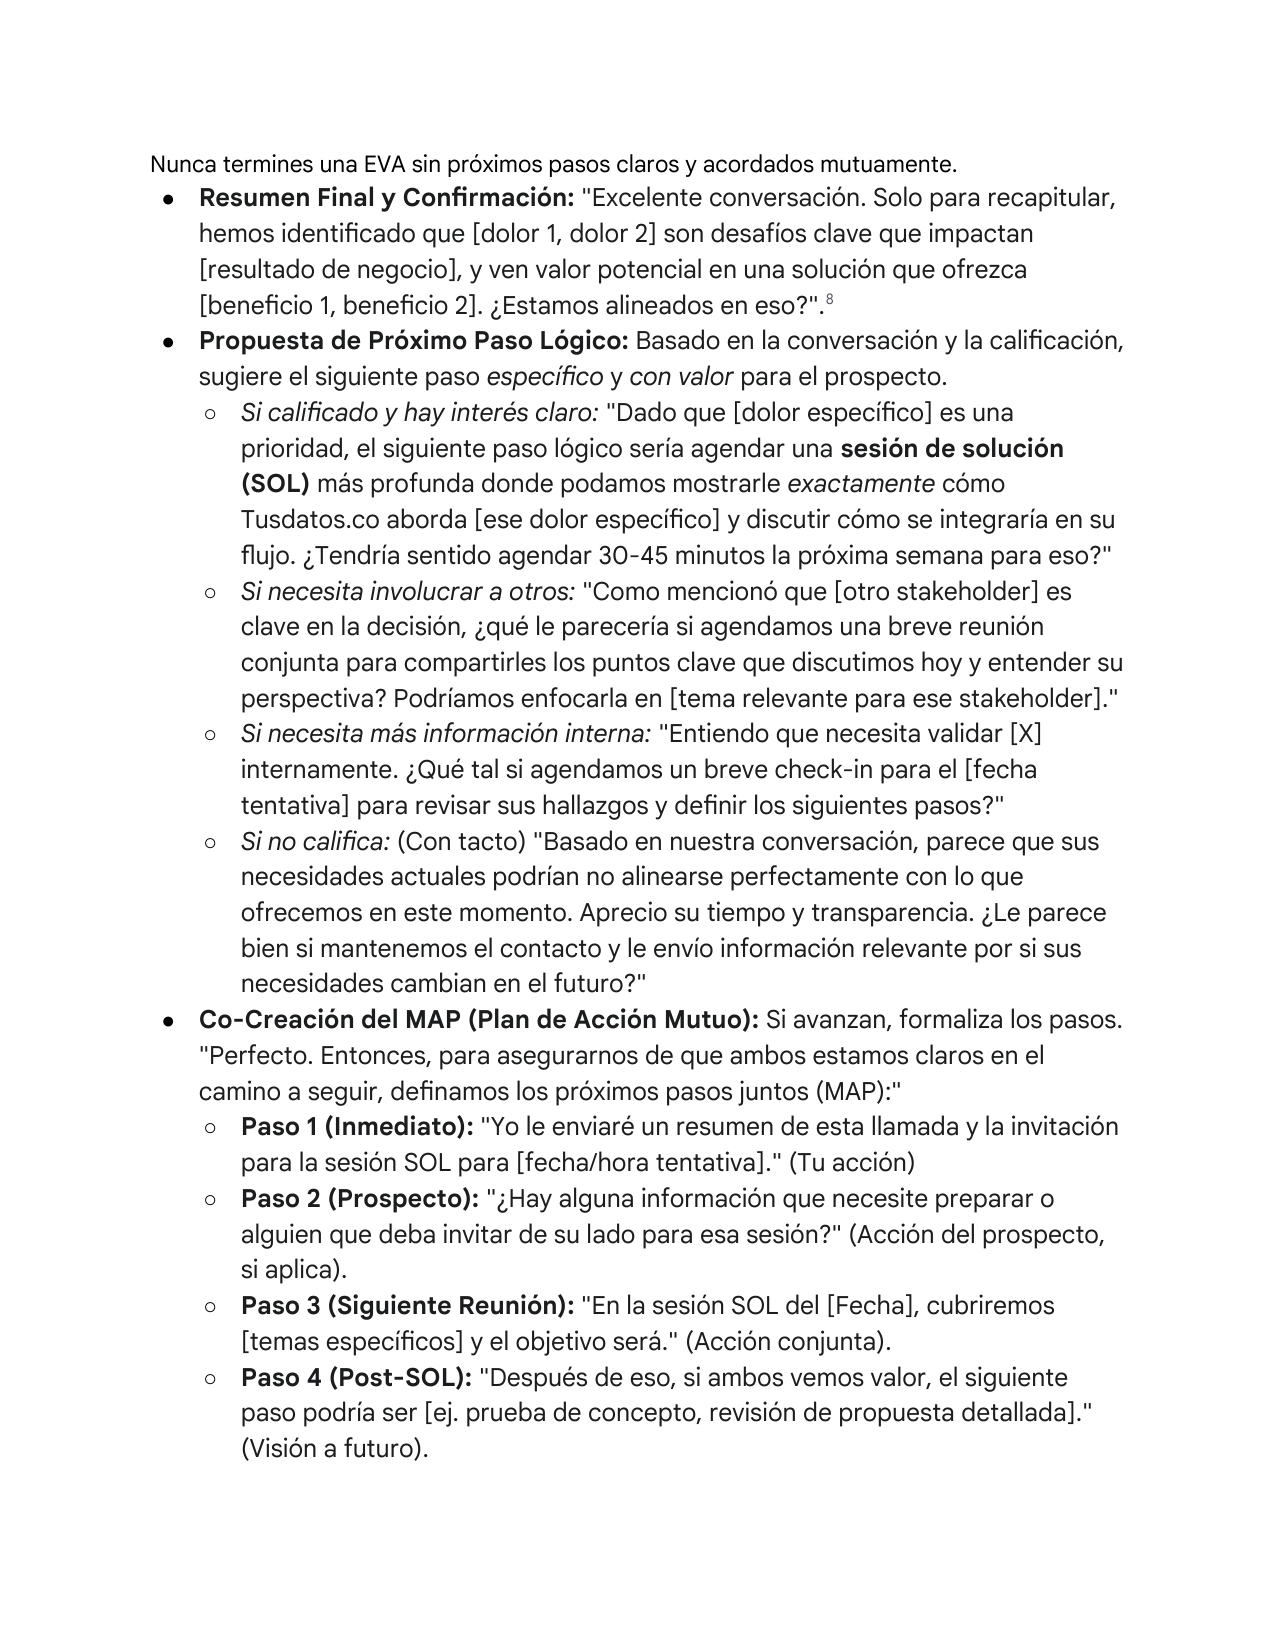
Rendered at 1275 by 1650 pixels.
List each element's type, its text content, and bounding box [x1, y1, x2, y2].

list Paso 2 (Prospecto): "¿Hay alguna información que necesite preparar o alguien que deba invitar de su lado para esa sesión?" (Acción del prospecto, si aplica). [203, 1183, 1125, 1286]
list Paso 4 (Post-SOL): "Después de eso, si ambos vemos valor, el siguiente paso podría ser [ej. prueba de concepto, revisión de propuesta detallada]." (Visión a futuro). [203, 1362, 1125, 1464]
list Si no califica: (Con tacto) "Basado en nuestra conversación, parece que sus necesidades actuales podrían no alinearse perfectamente con lo que ofrecemos en este momento. Aprecio su tiempo y transparencia. ¿Le parece bien si mantenemos el contacto y le envío información relevante por si sus necesidades cambian en el futuro?" [203, 826, 1125, 1000]
list Paso 1 (Inmediato): "Yo le enviaré un resumen de esta llamada y la invitación para la sesión SOL para [fecha/hora tentativa]." (Tu acción) [203, 1112, 1125, 1179]
list Resumen Final y Confirmación: "Excelente conversación. Solo para recapitular, hemos identificado que [dolor 1, dolor 2] son desafíos clave que impactan [resultado de negocio], y ven valor potencial en una solución que ofrezca [beneficio 1, beneficio 2]. ¿Estamos alineados en eso?".8 [161, 183, 1125, 321]
list Si necesita más información interna: "Entiendo que necesita validar [X] internamente. ¿Qué tal si agendamos un breve check-in para el [fecha tentativa] para revisar sus hallazgos y definir los siguientes pasos?" [203, 719, 1125, 821]
text Nunca termines una EVA sin próximos pasos claros y acordados mutuamente. [150, 150, 1125, 179]
list Paso 3 (Siguiente Reunión): "En la sesión SOL del [Fecha], cubriremos [temas específicos] y el objetivo será." (Acción conjunta). [203, 1290, 1125, 1357]
list Si necesita involucrar a otros: "Como mencionó que [otro stakeholder] es clave en la decisión, ¿qué le parecería si agendamos una breve reunión conjunta para compartirles los puntos clave que discutimos hoy y entender su perspectiva? Podríamos enfocarla en [tema relevante para ese stakeholder]." [203, 576, 1125, 714]
list Si calificado y hay interés claro: "Dado que [dolor específico] es una prioridad, el siguiente paso lógico sería agendar una sesión de solución (SOL) más profunda donde podamos mostrarle exactamente cómo Tusdatos.co aborda [ese dolor específico] y discutir cómo se integraría en su flujo. ¿Tendría sentido agendar 30-45 minutos la próxima semana para eso?" [203, 397, 1125, 571]
list Propuesta de Próximo Paso Lógico: Basado en la conversación y la calificación, sugiere el siguiente paso específico y con valor para el prospecto. [161, 326, 1125, 393]
list Co-Creación del MAP (Plan de Acción Mutuo): Si avanzan, formaliza los pasos. "Perfecto. Entonces, para asegurarnos de que ambos estamos claros en el camino a seguir, definamos los próximos pasos juntos (MAP):" [161, 1004, 1125, 1107]
